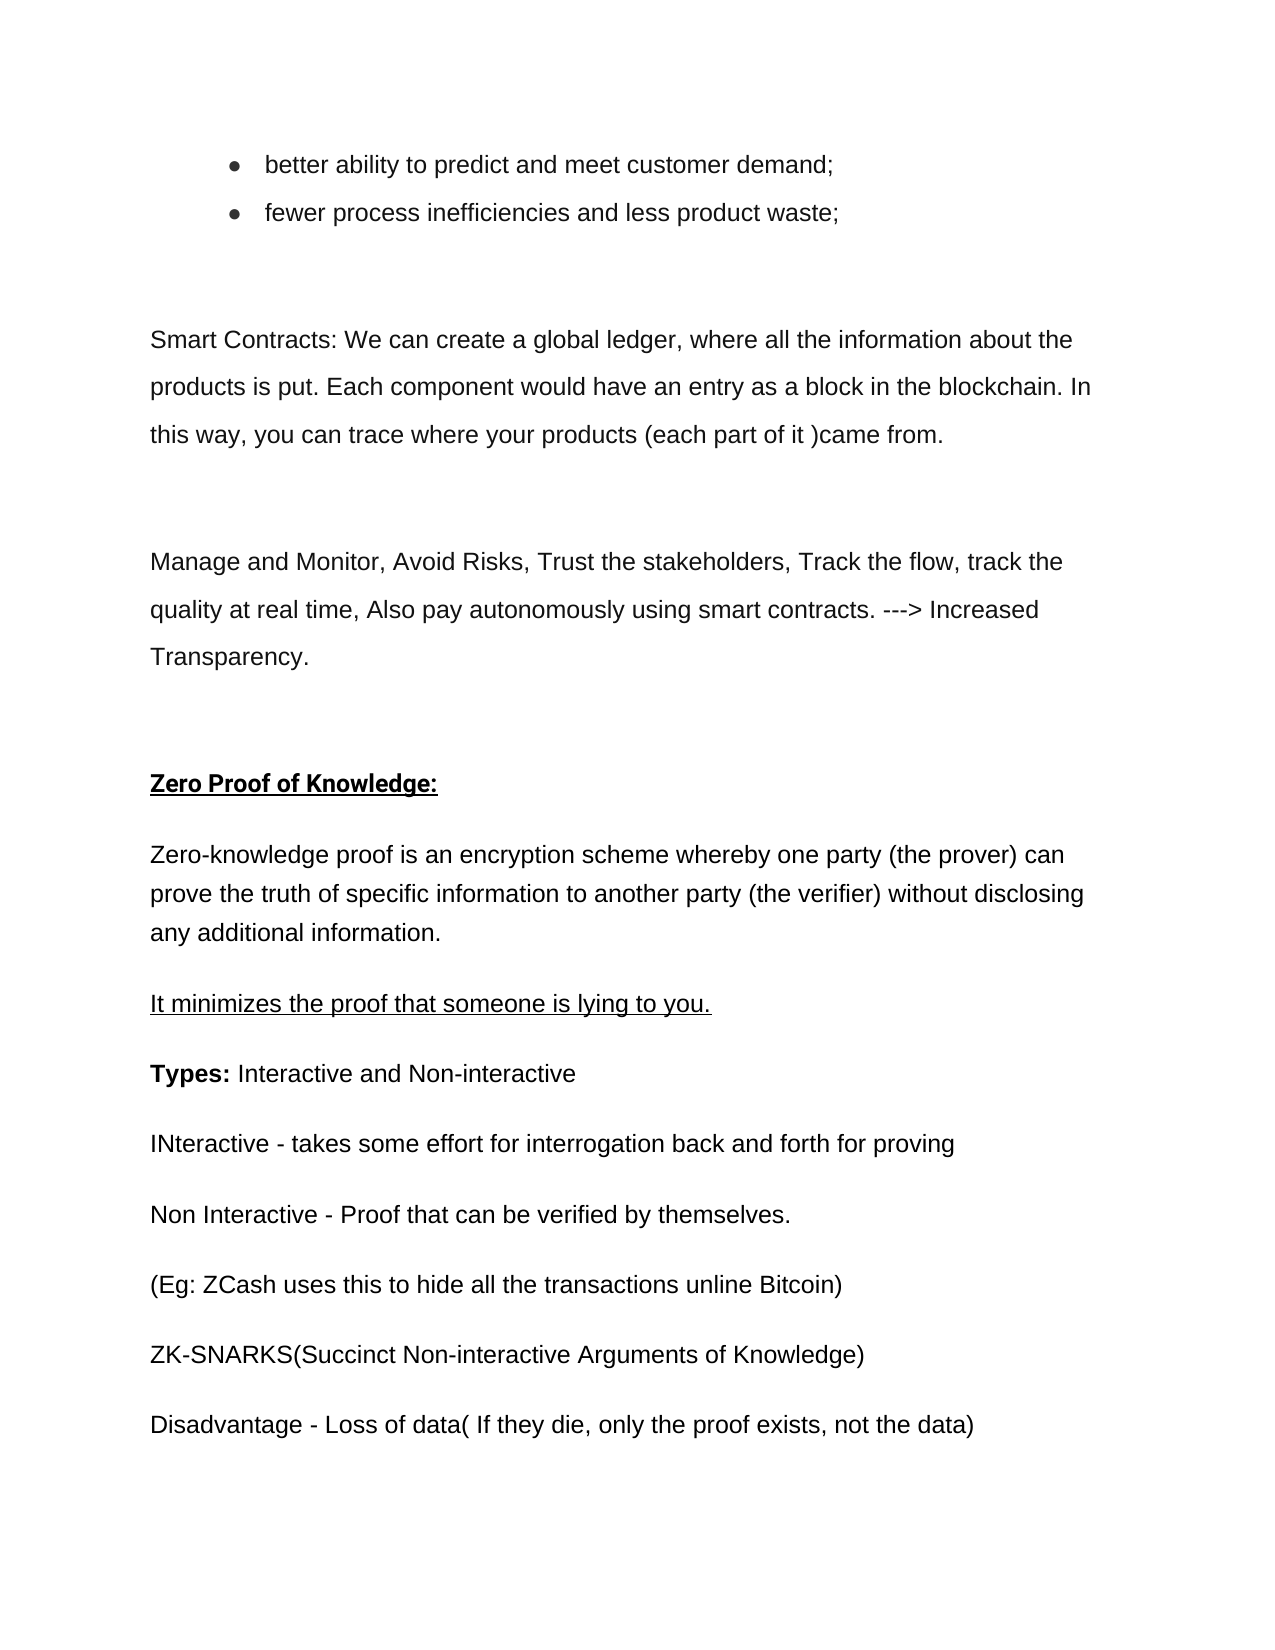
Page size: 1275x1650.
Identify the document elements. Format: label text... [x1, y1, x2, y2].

text Manage and Monitor, Avoid Risks, Trust the stakeholders, Track the flow, track the quality at real time, Also pay autonomously using smart contracts. ---> Increased Transparency. [150, 547, 1125, 671]
text ZK-SNARKS(Succinct Non-interactive Arguments of Knowledge) [150, 1340, 1125, 1369]
text It minimizes the proof that someone is lying to you. [150, 989, 1125, 1017]
text (Eg: ZCash uses this to hide all the transactions unline Bitcoin) [150, 1270, 1125, 1299]
list better ability to predict and meet customer demand; [227, 150, 1125, 179]
text INteractive - takes some effort for interrogation back and forth for proving [150, 1129, 1125, 1158]
text Non Interactive - Proof that can be verified by themselves. [150, 1199, 1125, 1228]
text Types: Interactive and Non-interactive [150, 1059, 1125, 1088]
text Disadvantage - Loss of data( If they die, only the proof exists, not the data) [150, 1411, 1125, 1439]
text Zero-knowledge proof is an encryption scheme whereby one party (the prover) can prove the truth of specific information to another party (the verifier) without disclosing any additional information. [150, 840, 1125, 947]
text Zero Proof of Knowledge: [150, 769, 1125, 798]
list fewer process inefficiencies and less product waste; [227, 198, 1125, 226]
text Smart Contracts: We can create a global ledger, where all the information about the products is put. Each component would have an entry as a block in the blockchain. In this way, you can trace where your products (each part of it )came from. [150, 324, 1125, 449]
